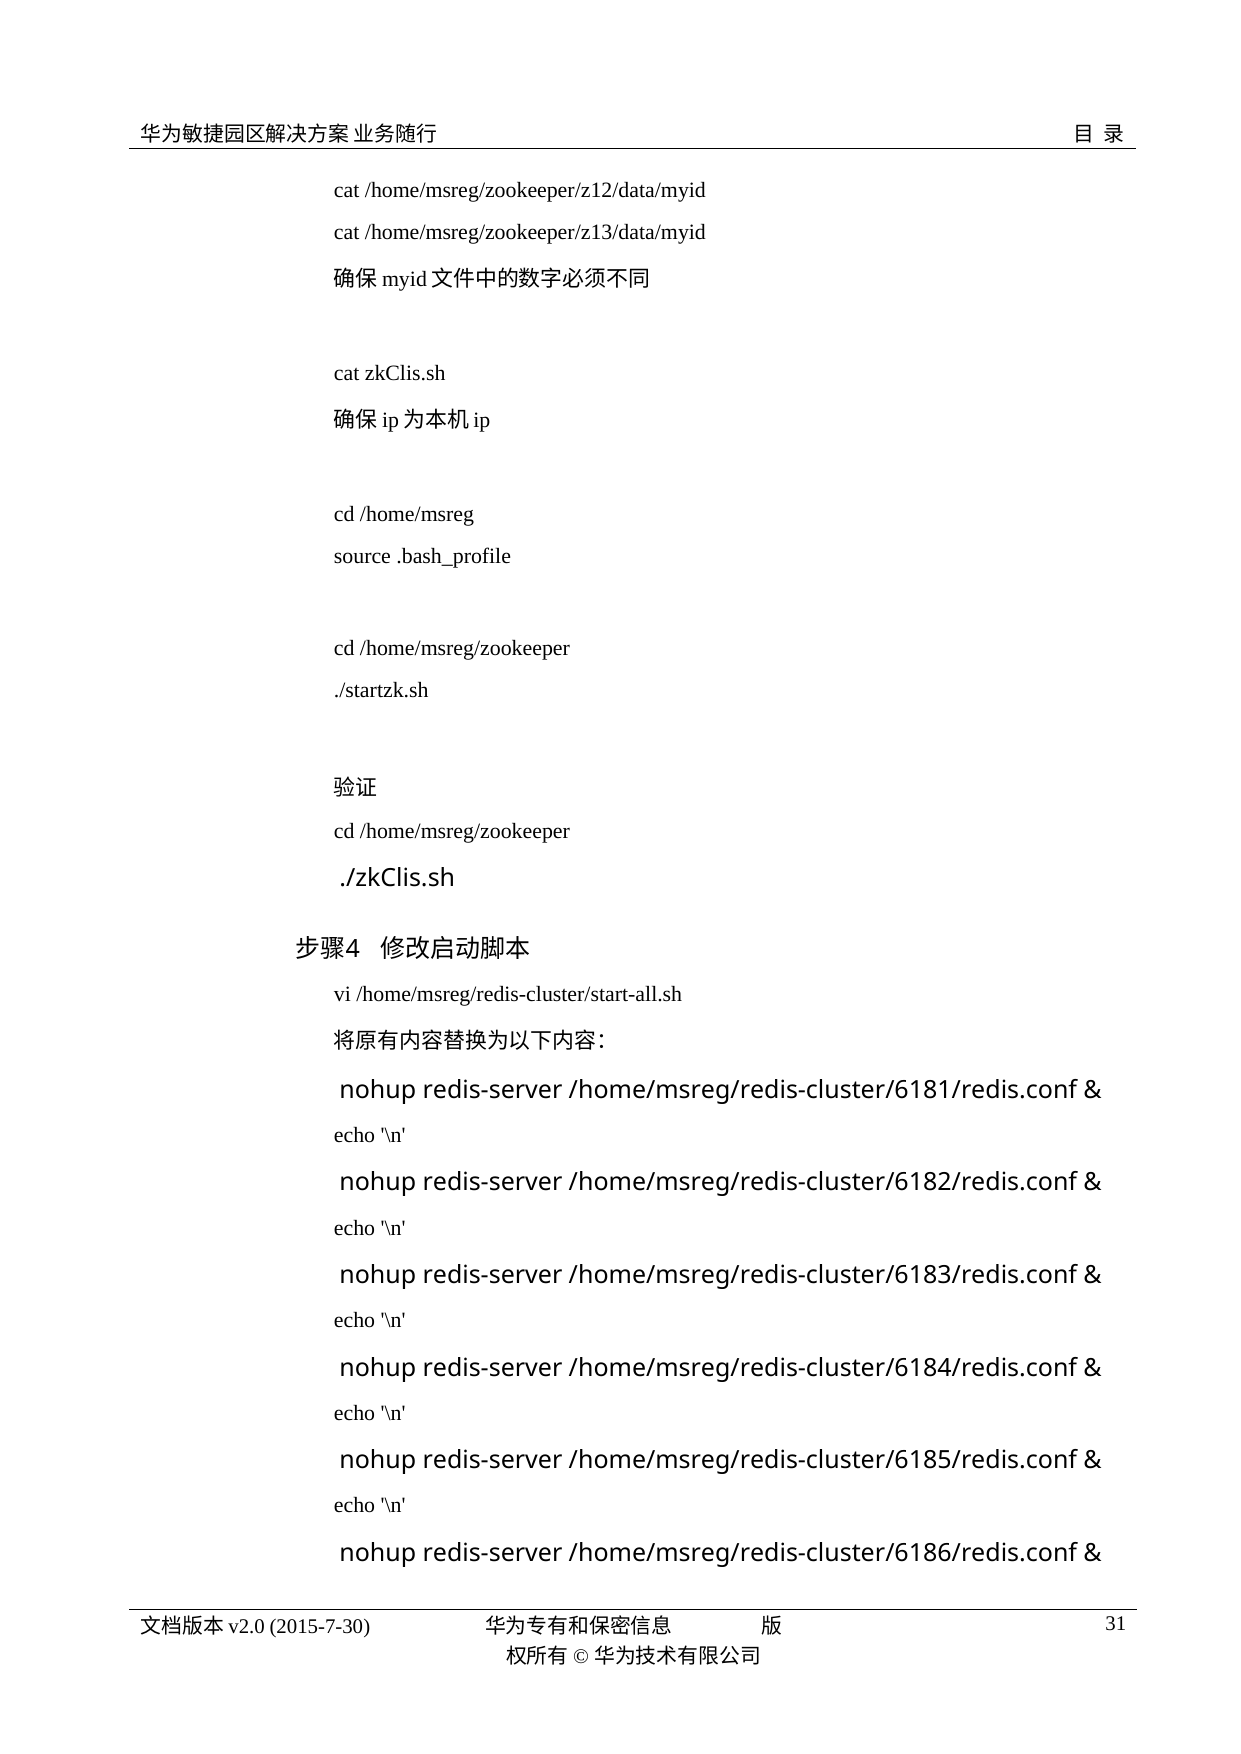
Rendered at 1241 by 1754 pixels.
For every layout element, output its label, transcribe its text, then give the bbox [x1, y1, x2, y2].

text ./startzk.sh [295, 677, 1122, 702]
text cd /home/msreg/zookeeper [295, 635, 1122, 661]
text 验证 [295, 770, 1122, 802]
list nohup redis-server /home/msreg/redis-cluster/6185/redis.conf & [339, 1442, 1122, 1476]
list nohup redis-server /home/msreg/redis-cluster/6182/redis.conf & [339, 1164, 1122, 1198]
list 修改启动脚本 [295, 928, 1122, 964]
text vi /home/msreg/redis-cluster/start-all.sh [295, 981, 1122, 1006]
text 确保myid文件中的数字必须不同 [295, 261, 1122, 293]
list ./zkClis.sh [339, 860, 1122, 894]
text cat zkClis.sh [295, 360, 1122, 385]
text echo '\n' [295, 1122, 1122, 1147]
list nohup redis-server /home/msreg/redis-cluster/6184/redis.conf & [339, 1349, 1122, 1383]
text echo '\n' [295, 1307, 1122, 1332]
text 确保ip为本机ip [295, 402, 1122, 433]
text source .bash_profile [295, 543, 1122, 568]
list nohup redis-server /home/msreg/redis-cluster/6186/redis.conf & [339, 1534, 1122, 1568]
text echo '\n' [295, 1492, 1122, 1518]
text cd /home/msreg/zookeeper [295, 818, 1122, 843]
text cat /home/msreg/zookeeper/z13/data/myid [295, 219, 1122, 244]
text echo '\n' [295, 1215, 1122, 1240]
text 将原有内容替换为以下内容： [295, 1023, 1122, 1055]
list nohup redis-server /home/msreg/redis-cluster/6183/redis.conf & [339, 1257, 1122, 1291]
text cd /home/msreg [295, 501, 1122, 526]
text echo '\n' [295, 1400, 1122, 1425]
list nohup redis-server /home/msreg/redis-cluster/6181/redis.conf & [339, 1071, 1122, 1105]
text cat /home/msreg/zookeeper/z12/data/myid [295, 177, 1122, 202]
